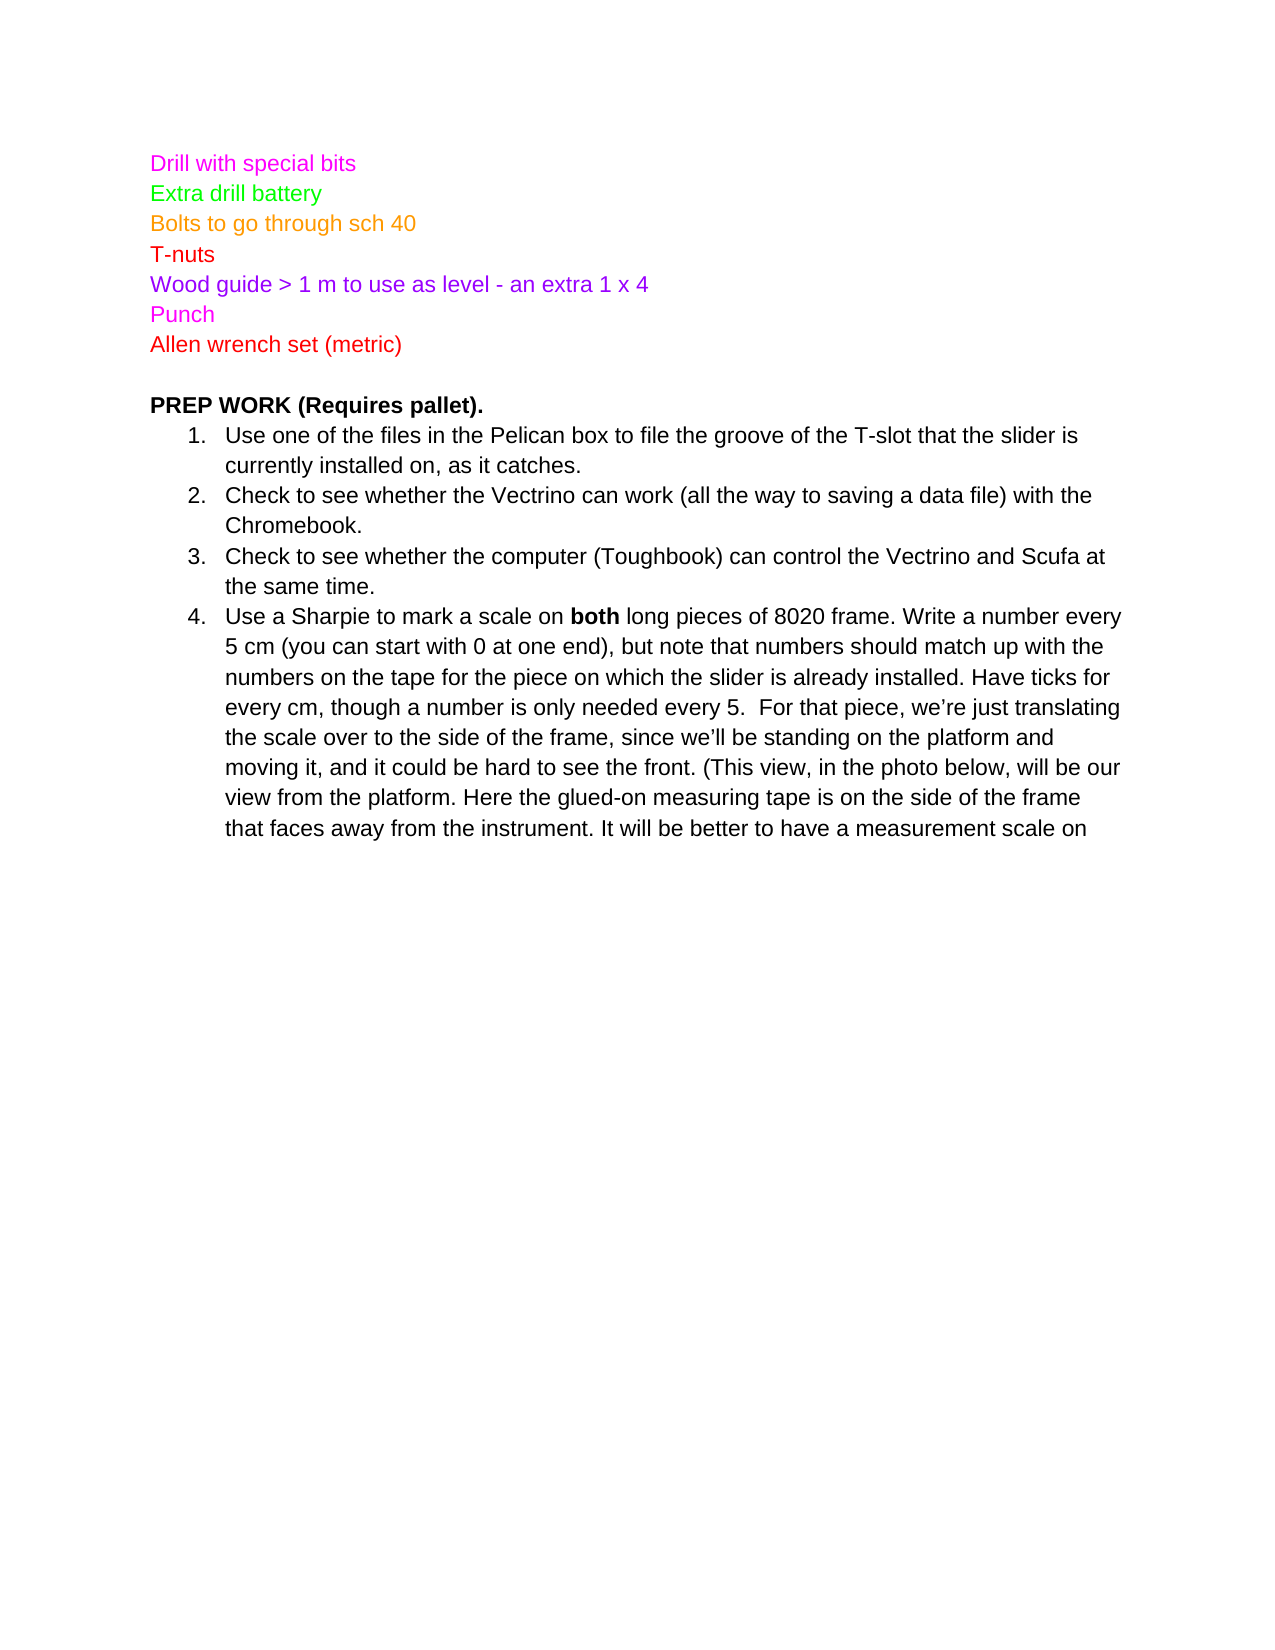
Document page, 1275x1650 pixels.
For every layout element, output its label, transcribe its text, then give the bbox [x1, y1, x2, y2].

text Bolts to go through sch 40 [150, 210, 1125, 237]
list Use a Sharpie to mark a scale on both long pieces of 8020 frame. Write a number every 5 cm (you can start with 0 at one end), but note that numbers should match up with the numbers on the tape for the piece on which the slider is already installed. Have ticks for every cm, though a number is only needed every 5. For that piece, we’re just translating the scale over to the side of the frame, since we’ll be standing on the platform and moving it, and it could be hard to see the front. (This view, in the photo below, will be our view from the platform. Here the glued-on measuring tape is on the side of the frame that faces away from the instrument. It will be better to have a measurement scale on the side facing us. [187, 603, 1125, 841]
text Drill with special bits [150, 150, 1125, 176]
text Punch [150, 301, 1125, 327]
list Check to see whether the Vectrino can work (all the way to saving a data file) with the Chromebook. [187, 482, 1125, 539]
text T-nuts [150, 241, 1125, 267]
list Check to see whether the computer (Toughbook) can control the Vectrino and Scufa at the same time. [187, 543, 1125, 599]
text PREP WORK (Requires pallet). [150, 392, 1125, 418]
list Use one of the files in the Pelican box to file the groove of the T-slot that the slider is currently installed on, as it catches. [187, 422, 1125, 478]
text Allen wrench set (metric) [150, 331, 1125, 358]
text Extra drill battery [150, 180, 1125, 207]
text Wood guide > 1 m to use as level - an extra 1 x 4 [150, 271, 1125, 297]
